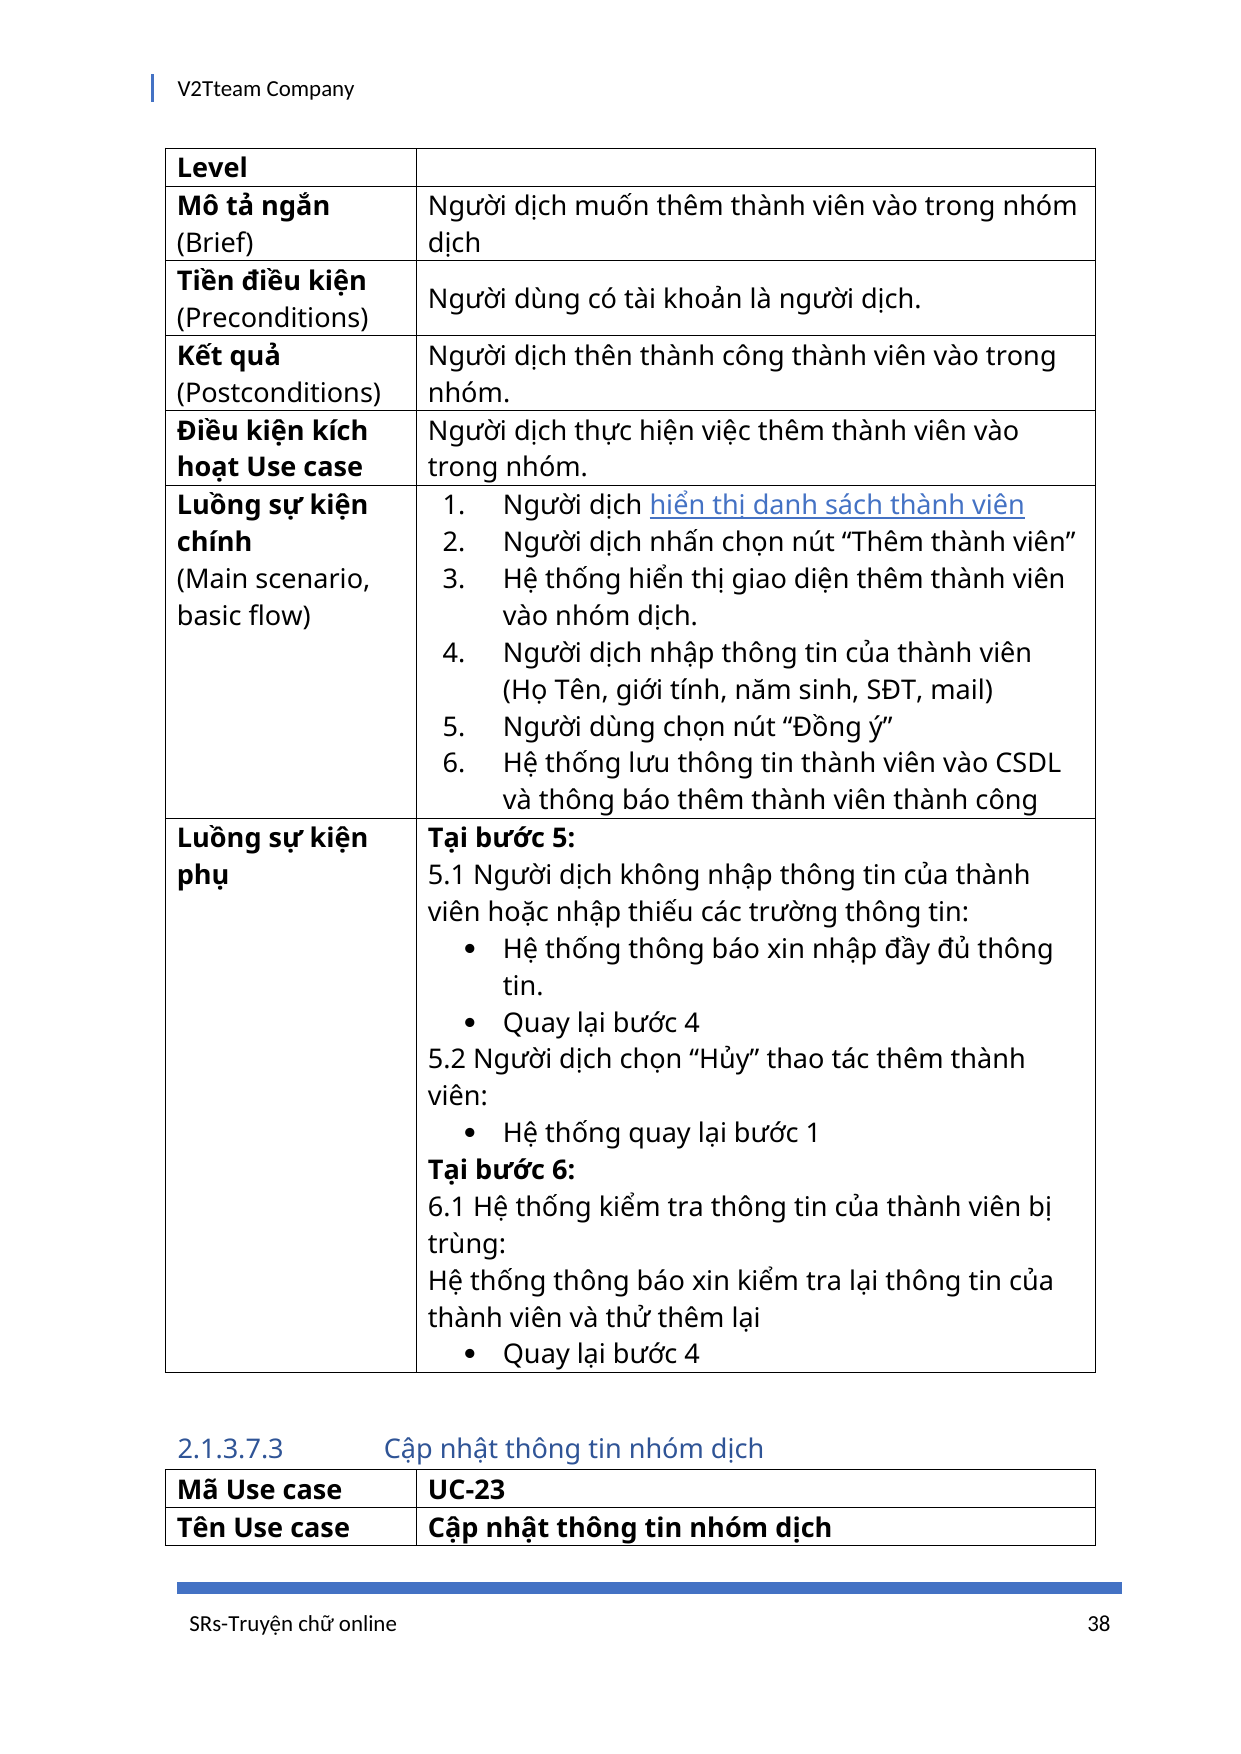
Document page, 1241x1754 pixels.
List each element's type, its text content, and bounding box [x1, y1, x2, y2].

table_cell Kết quả (Postconditions) [166, 336, 416, 410]
table_cell Người dịch muốn thêm thành viên vào trong nhóm dịch [417, 187, 1095, 260]
table_cell Người dịch thên thành công thành viên vào trong nhóm. [417, 336, 1095, 410]
table_cell Luồng sự kiện chính (Main scenario, basic flow) [166, 486, 416, 818]
table_cell Người dịch thực hiện việc thêm thành viên vào trong nhóm. [417, 411, 1095, 485]
table_cell Tiền điều kiện (Preconditions) [166, 261, 416, 335]
table_cell Level [166, 149, 416, 186]
table_cell Cập nhật thông tin nhóm dịch [417, 1508, 1095, 1545]
table_cell Tại bước 5: 5.1 Người dịch không nhập thông tin của thành viên hoặc nhập thiếu các trường thông tin: Hệ thống thông báo xin nhập đầy đủ thông tin. Quay lại bước 4 5.2 Người dịch chọn “Hủy” thao tác thêm thành viên: Hệ thống quay lại bước 1 Tại bước 6: 6.1 Hệ thống kiểm tra thông tin của thành viên bị trùng: Hệ thống thông báo xin kiểm tra lại thông tin của thành viên và thử thêm lại Quay lại bước 4 [417, 819, 1095, 1372]
table_cell Người dịch hiển thị danh sách thành viên Người dịch nhấn chọn nút “Thêm thành viên” Hệ thống hiển thị giao diện thêm thành viên vào nhóm dịch. Người dịch nhập thông tin của thành viên (Họ Tên, giới tính, năm sinh, SĐT, mail) Người dùng chọn nút “Đồng ý” Hệ thống lưu thông tin thành viên vào CSDL và thông báo thêm thành viên thành công [417, 486, 1095, 818]
subtitle Cập nhật thông tin nhóm dịch [177, 1429, 1122, 1466]
table_cell Điều kiện kích hoạt Use case [166, 411, 416, 485]
table_cell [417, 149, 1095, 186]
table_cell Người dùng có tài khoản là người dịch. [417, 261, 1095, 335]
table_header Mã Use case [166, 1470, 416, 1507]
table_header UC-23 [417, 1470, 1095, 1507]
table_cell Luồng sự kiện phụ [166, 819, 416, 1372]
table_cell Tên Use case [166, 1508, 416, 1545]
table_cell Mô tả ngắn (Brief) [166, 187, 416, 260]
